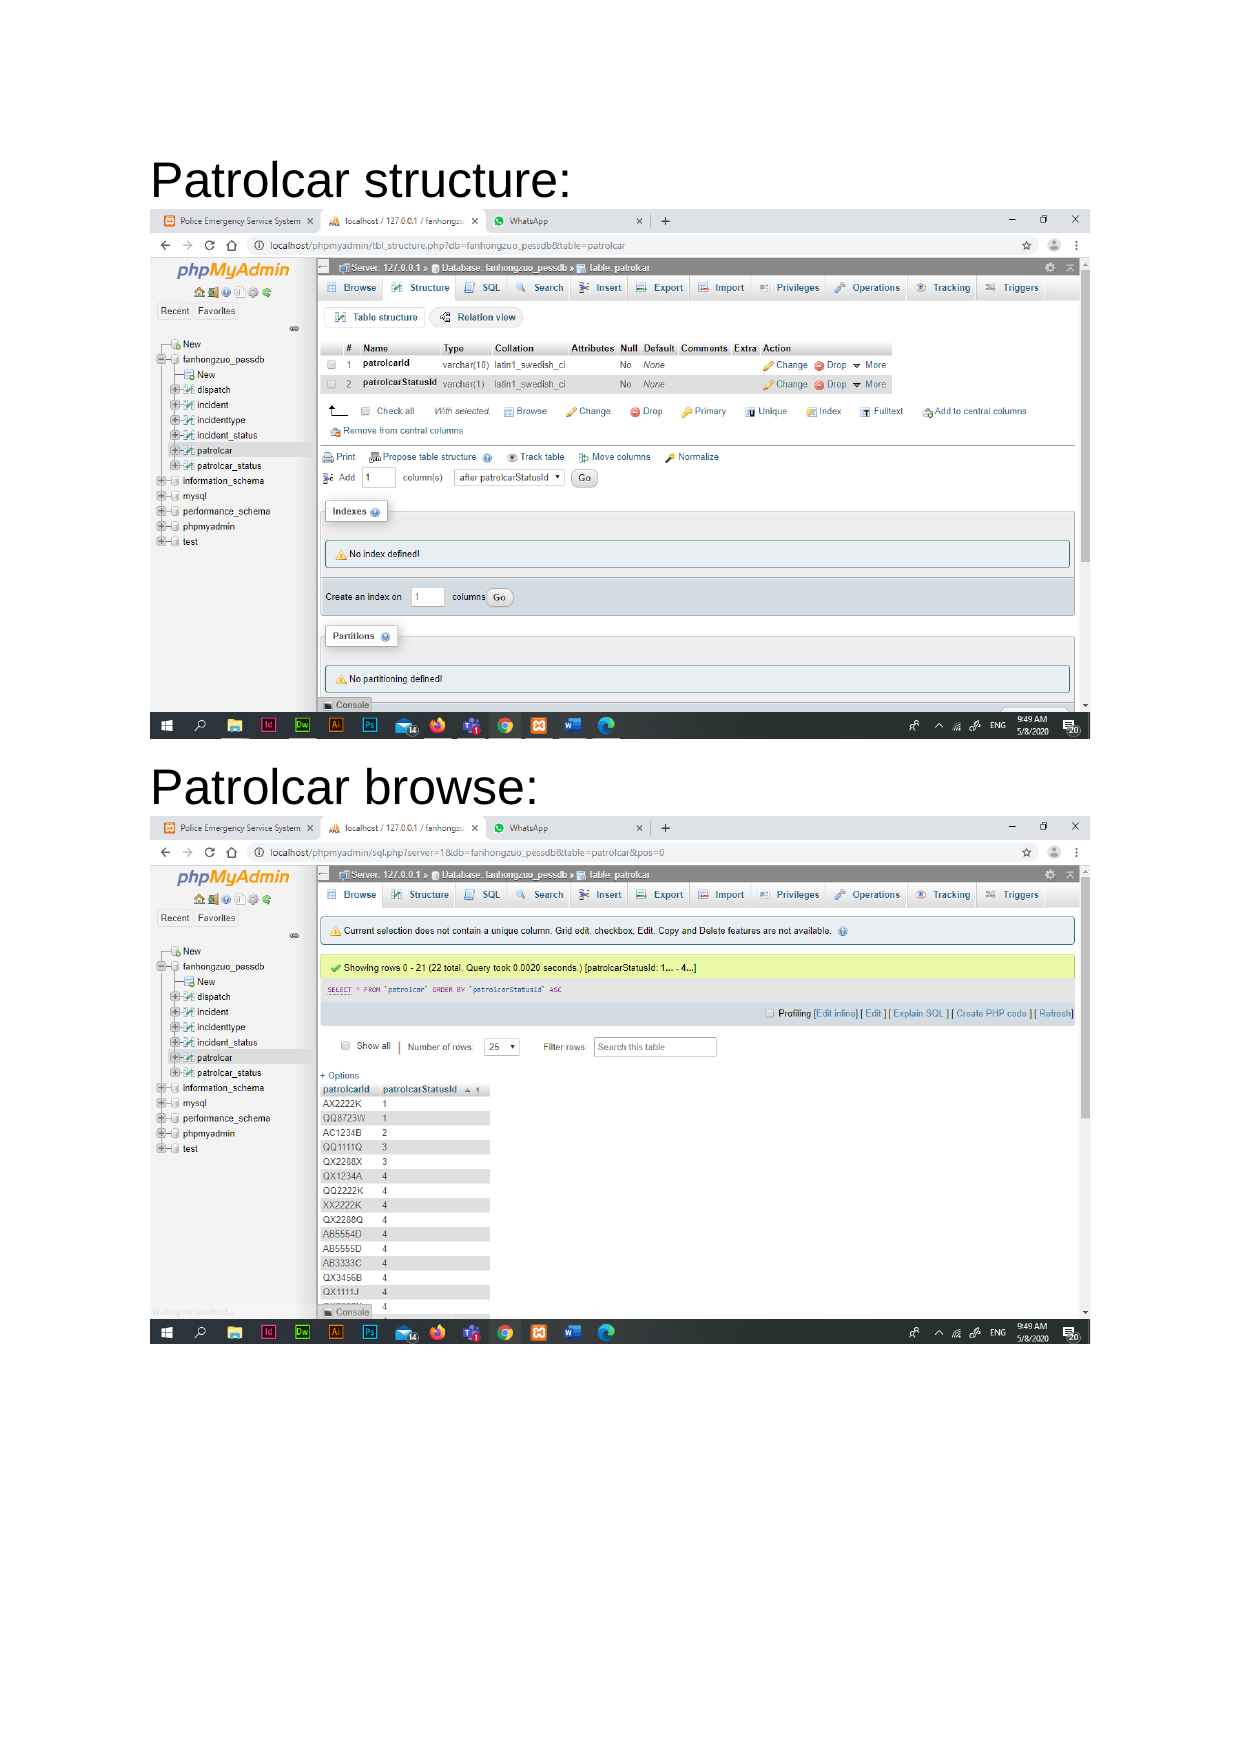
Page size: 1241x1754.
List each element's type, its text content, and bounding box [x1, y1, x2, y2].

picture [150, 209, 1091, 739]
text Patrolcar structure: [150, 150, 1090, 209]
picture [150, 816, 1091, 1344]
text Patrolcar browse: [150, 757, 1090, 816]
